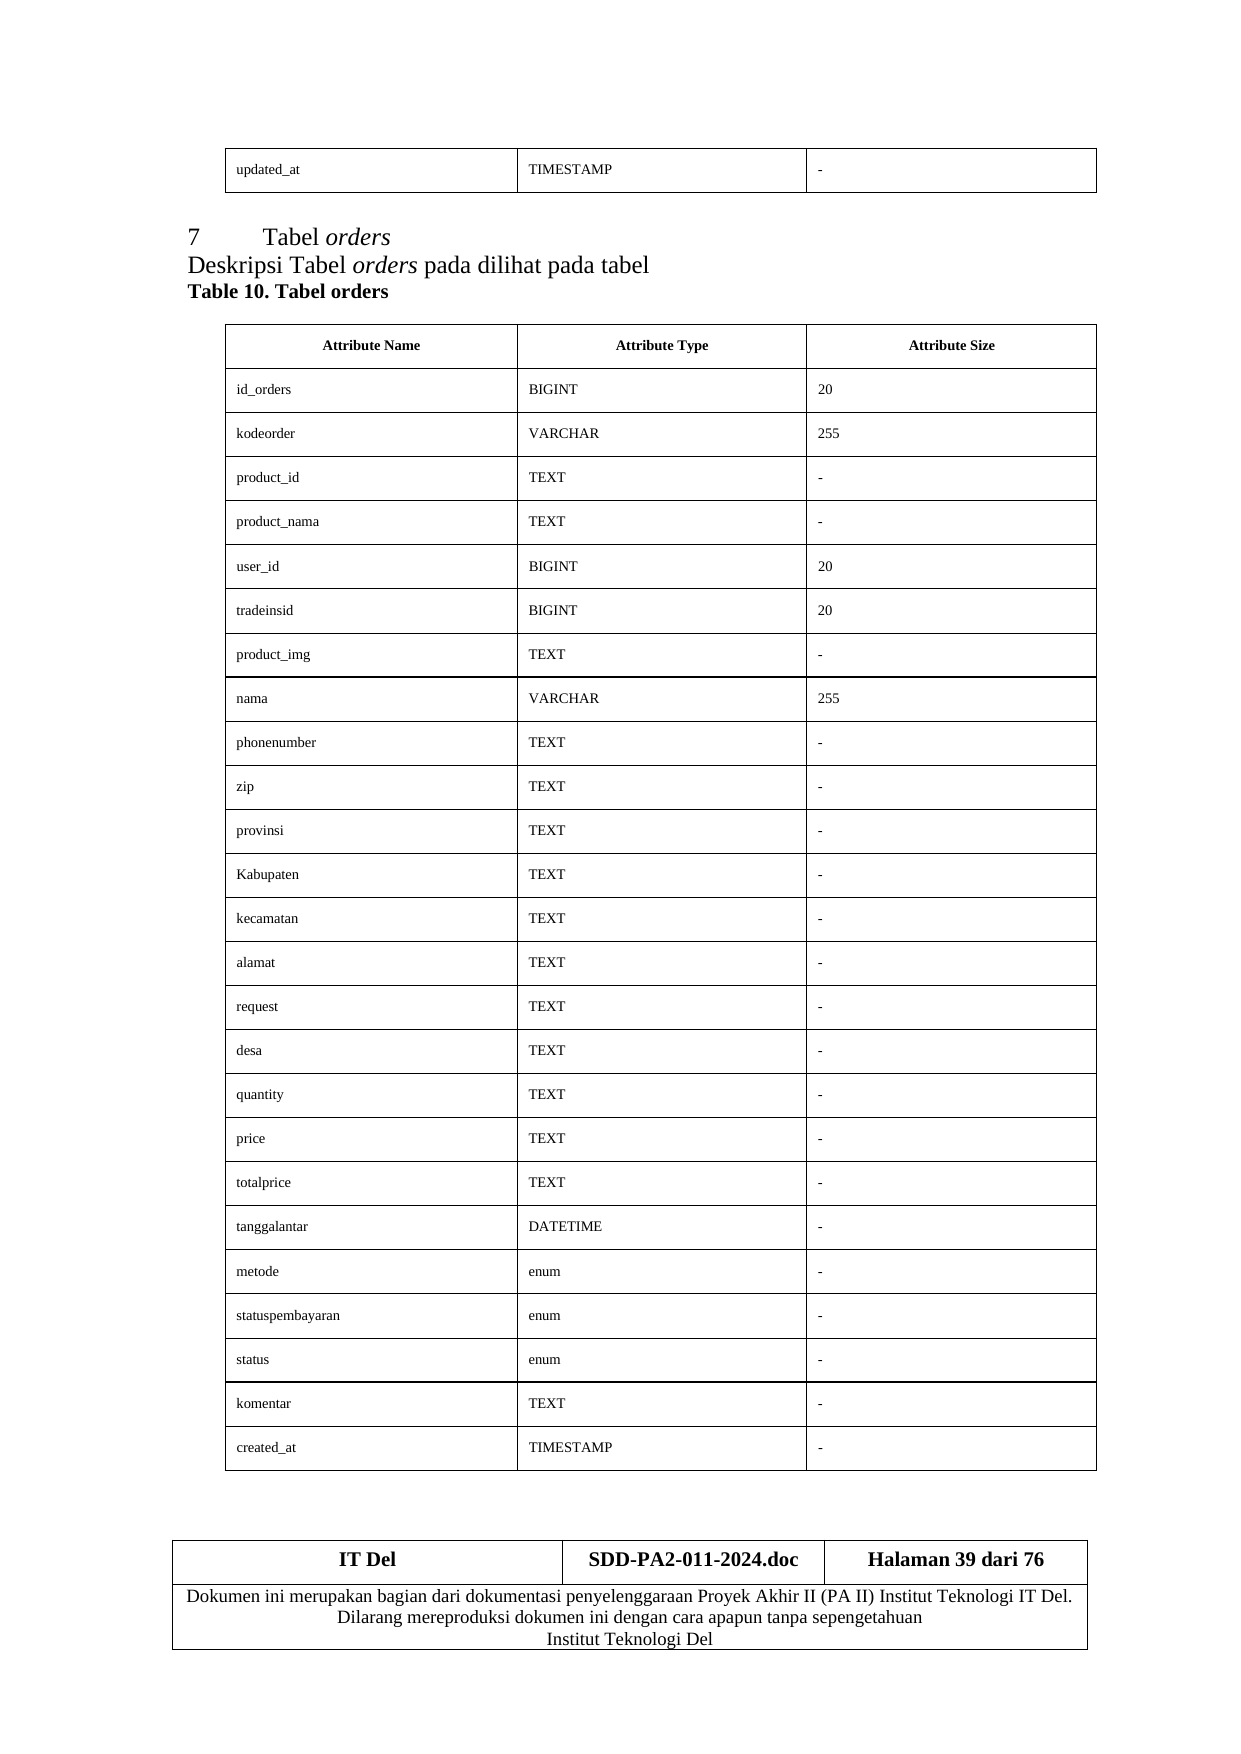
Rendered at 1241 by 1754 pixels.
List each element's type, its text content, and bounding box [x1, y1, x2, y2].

table_cell TEXT [518, 854, 806, 897]
table_cell zip [226, 766, 517, 809]
table_cell TEXT [518, 1030, 806, 1073]
table_cell - [807, 722, 1096, 764]
table_header Attribute Name [226, 325, 517, 368]
table_cell kodeorder [226, 413, 517, 456]
table_cell TEXT [518, 810, 806, 853]
table_cell DATETIME [518, 1206, 806, 1249]
table_cell created_at [226, 1427, 517, 1469]
table_cell enum [518, 1294, 806, 1337]
table_cell - [807, 810, 1096, 853]
table_cell VARCHAR [518, 413, 806, 456]
table_cell 20 [807, 369, 1096, 412]
table_cell price [226, 1118, 517, 1161]
table_cell - [807, 766, 1096, 809]
table_cell - [807, 1118, 1096, 1161]
table_cell - [807, 898, 1096, 941]
table_cell TEXT [518, 766, 806, 809]
table_cell TIMESTAMP [518, 149, 806, 192]
table_cell tanggalantar [226, 1206, 517, 1249]
table_cell 20 [807, 589, 1096, 632]
table_cell - [807, 457, 1096, 500]
table_cell alamat [226, 942, 517, 985]
table_cell product_nama [226, 501, 517, 544]
table_cell TEXT [518, 722, 806, 764]
table_cell BIGINT [518, 589, 806, 632]
table_cell TEXT [518, 1074, 806, 1117]
table_cell - [807, 1162, 1096, 1205]
table_cell - [807, 986, 1096, 1029]
table_cell TEXT [518, 634, 806, 676]
table_cell TEXT [518, 1118, 806, 1161]
table_cell 20 [807, 545, 1096, 588]
table_cell TEXT [518, 1383, 806, 1426]
table_cell - [807, 1074, 1096, 1117]
table_cell enum [518, 1339, 806, 1381]
table_cell user_id [226, 545, 517, 588]
table_cell phonenumber [226, 722, 517, 764]
table_cell BIGINT [518, 545, 806, 588]
table_cell TEXT [518, 1162, 806, 1205]
table_cell TEXT [518, 457, 806, 500]
table_cell TIMESTAMP [518, 1427, 806, 1469]
table_cell product_id [226, 457, 517, 500]
table_cell BIGINT [518, 369, 806, 412]
table_cell - [807, 1383, 1096, 1426]
text Table 10. Tabel orders [187, 279, 1092, 303]
table_cell metode [226, 1250, 517, 1293]
table_cell desa [226, 1030, 517, 1073]
table_cell TEXT [518, 942, 806, 985]
table_cell status [226, 1339, 517, 1381]
table_cell - [807, 942, 1096, 985]
table_cell - [807, 1030, 1096, 1073]
table_cell provinsi [226, 810, 517, 853]
table_cell 255 [807, 413, 1096, 456]
table_cell id_orders [226, 369, 517, 412]
table_cell - [807, 1294, 1096, 1337]
table_cell updated_at [226, 149, 517, 192]
table_cell - [807, 1427, 1096, 1469]
table_cell quantity [226, 1074, 517, 1117]
table_cell TEXT [518, 501, 806, 544]
table_cell TEXT [518, 898, 806, 941]
table_cell - [807, 1339, 1096, 1381]
table_cell - [807, 501, 1096, 544]
table_cell totalprice [226, 1162, 517, 1205]
table_cell Kabupaten [226, 854, 517, 897]
table_cell VARCHAR [518, 678, 806, 721]
table_cell komentar [226, 1383, 517, 1426]
table_cell enum [518, 1250, 806, 1293]
table_cell request [226, 986, 517, 1029]
table_cell TEXT [518, 986, 806, 1029]
table_cell kecamatan [226, 898, 517, 941]
table_cell nama [226, 678, 517, 721]
table_cell - [807, 1250, 1096, 1293]
table_cell statuspembayaran [226, 1294, 517, 1337]
text Deskripsi Tabel orders pada dilihat pada tabel [187, 250, 1092, 279]
table_header Attribute Size [807, 325, 1096, 368]
list Tabel orders [187, 222, 1092, 250]
table_cell 255 [807, 678, 1096, 721]
table_cell - [807, 149, 1096, 192]
table_cell - [807, 1206, 1096, 1249]
table_cell - [807, 854, 1096, 897]
table_cell tradeinsid [226, 589, 517, 632]
table_header Attribute Type [518, 325, 806, 368]
table_cell product_img [226, 634, 517, 676]
table_cell - [807, 634, 1096, 676]
